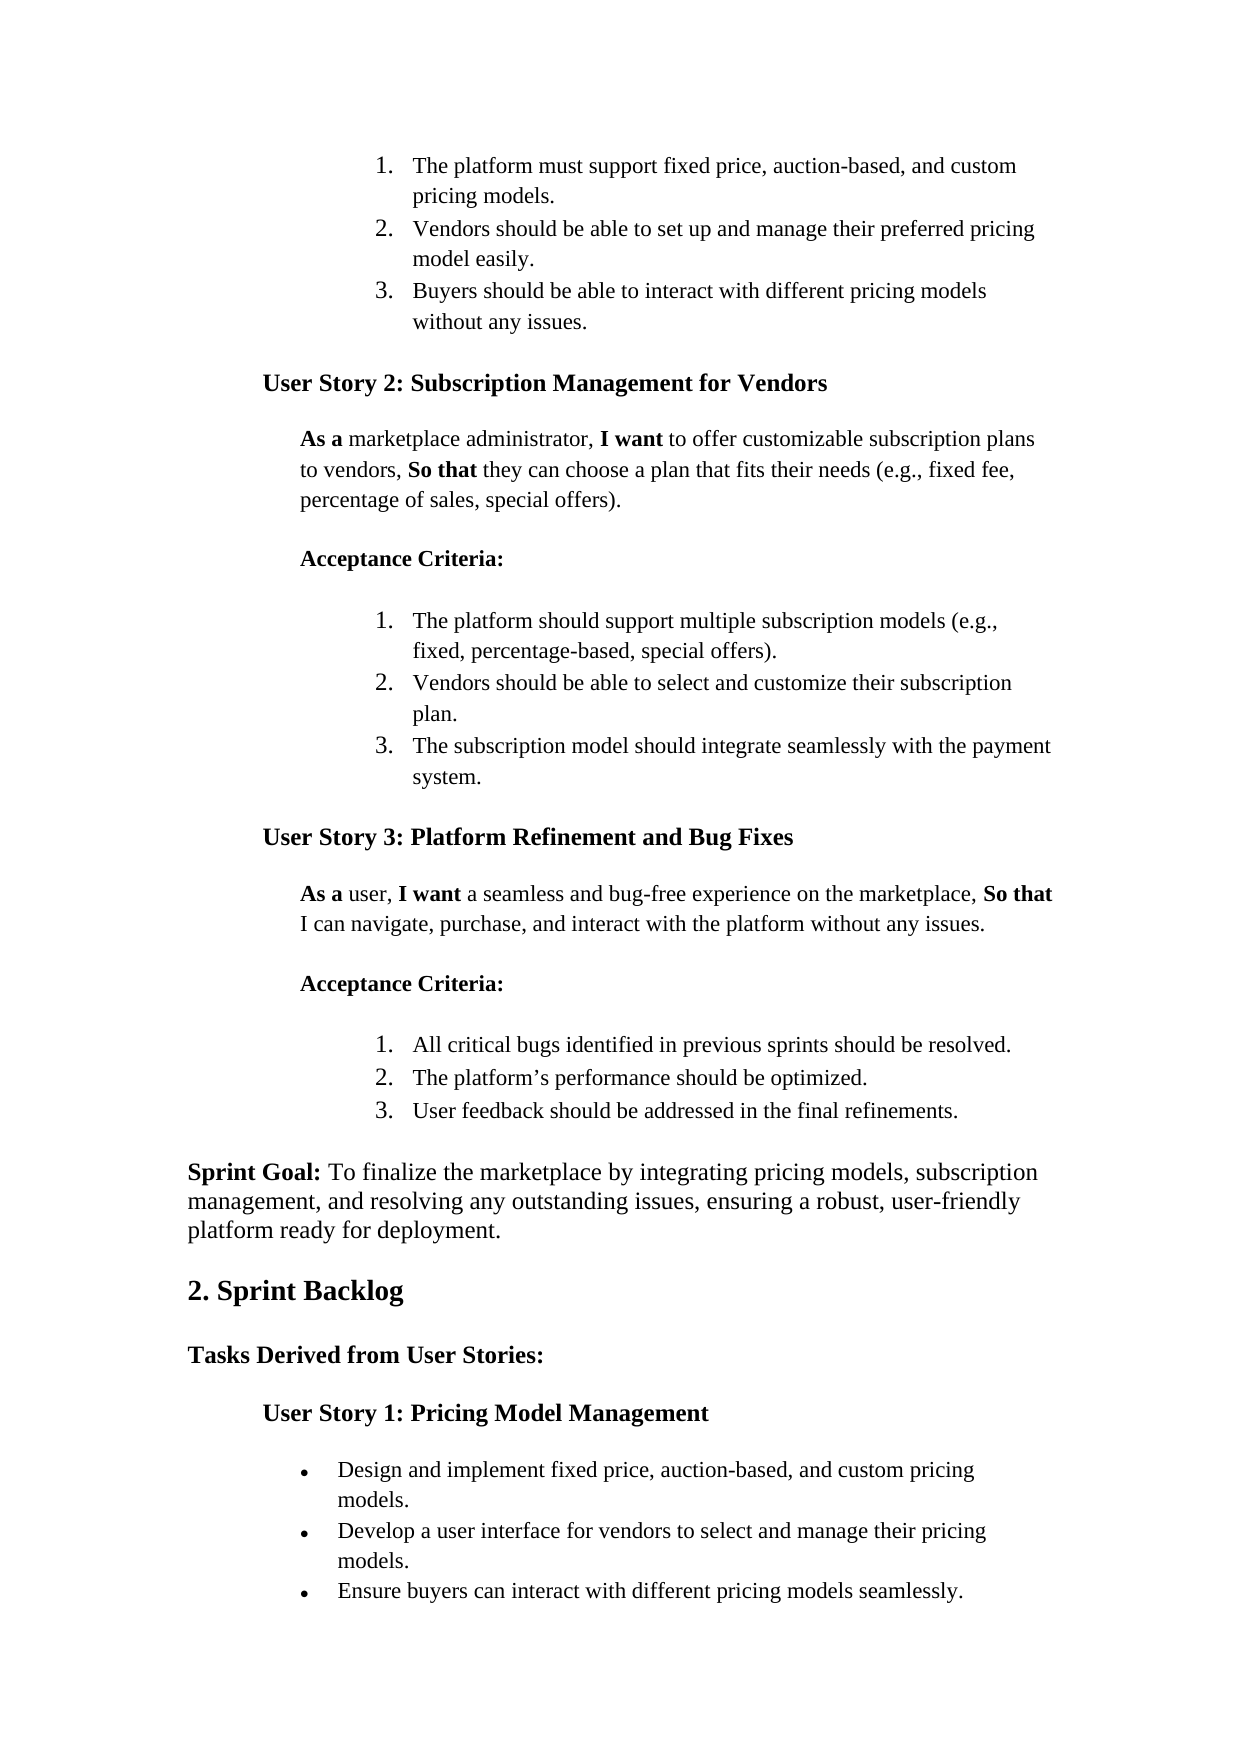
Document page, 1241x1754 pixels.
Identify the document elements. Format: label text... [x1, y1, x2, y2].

list Design and implement fixed price, auction-based, and custom pricing models. [300, 1456, 1053, 1513]
text User Story 1: Pricing Model Management [262, 1398, 1053, 1427]
text As a marketplace administrator, I want to offer customizable subscription plans to vendors, So that they can choose a plan that fits their needs (e.g., fixed fee, percentage of sales, special offers). [300, 426, 1053, 512]
list The subscription model should integrate seamlessly with the payment system. [375, 730, 1053, 789]
text User Story 3: Platform Refinement and Bug Fixes [262, 822, 1053, 851]
list Vendors should be able to set up and manage their preferred pricing model easily. [375, 213, 1053, 272]
list Develop a user interface for vendors to select and manage their pricing models. [300, 1517, 1053, 1573]
list All critical bugs identified in previous sprints should be resolved. [375, 1029, 1053, 1058]
text As a user, I want a seamless and bug-free experience on the marketplace, So that I can navigate, purchase, and interact with the platform without any issues. [300, 880, 1053, 937]
text Acceptance Criteria: [300, 970, 1053, 996]
text User Story 2: Subscription Management for Vendors [262, 368, 1053, 396]
list The platform should support multiple subscription models (e.g., fixed, percentage-based, special offers). [375, 605, 1053, 664]
text Tasks Derived from User Stories: [187, 1341, 1053, 1369]
list Ensure buyers can interact with different pricing models seamlessly. [300, 1577, 1053, 1603]
list The platform must support fixed price, auction-based, and custom pricing models. [375, 150, 1053, 209]
text Sprint Goal: To finalize the marketplace by integrating pricing models, subscription management, and resolving any outstanding issues, ensuring a robust, user-friendly platform ready for deployment. [187, 1157, 1053, 1244]
list Buyers should be able to interact with different pricing models without any issues. [375, 276, 1053, 334]
list User feedback should be addressed in the final refinements. [375, 1095, 1053, 1124]
text Acceptance Criteria: [300, 545, 1053, 572]
list The platform’s performance should be optimized. [375, 1062, 1053, 1091]
subtitle 2. Sprint Backlog [187, 1273, 1053, 1306]
list Vendors should be able to select and customize their subscription plan. [375, 667, 1053, 726]
